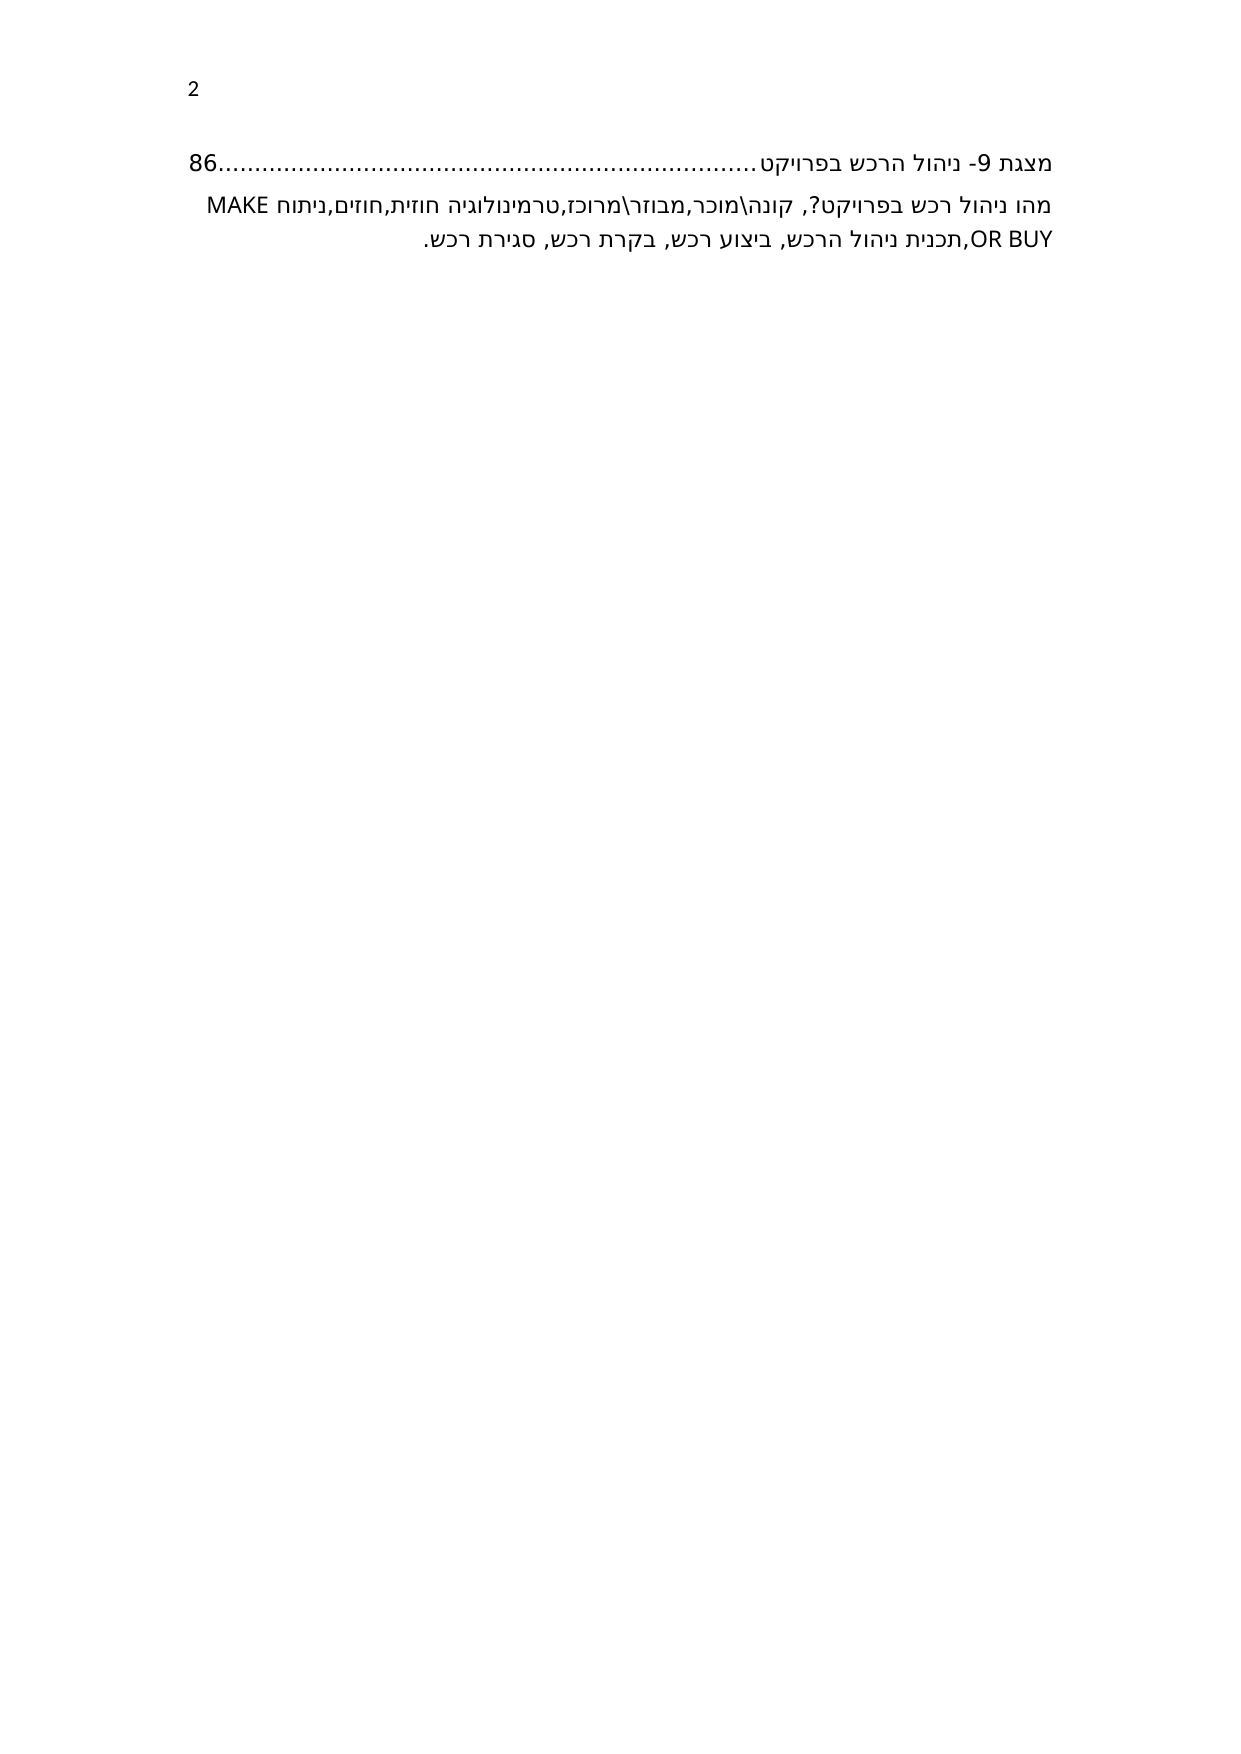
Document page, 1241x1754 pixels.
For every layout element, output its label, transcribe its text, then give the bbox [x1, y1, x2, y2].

text מצגת 9- ניהול הרכש בפרויקט 86 [187, 150, 1053, 177]
text מהו ניהול רכש בפרויקט?, קונה\מוכר,מבוזר\מרוכז,טרמינולוגיה חוזית,חוזים,ניתוח MAKE OR BUY,תכנית ניהול הרכש, ביצוע רכש, בקרת רכש, סגירת רכש. [187, 189, 1053, 254]
